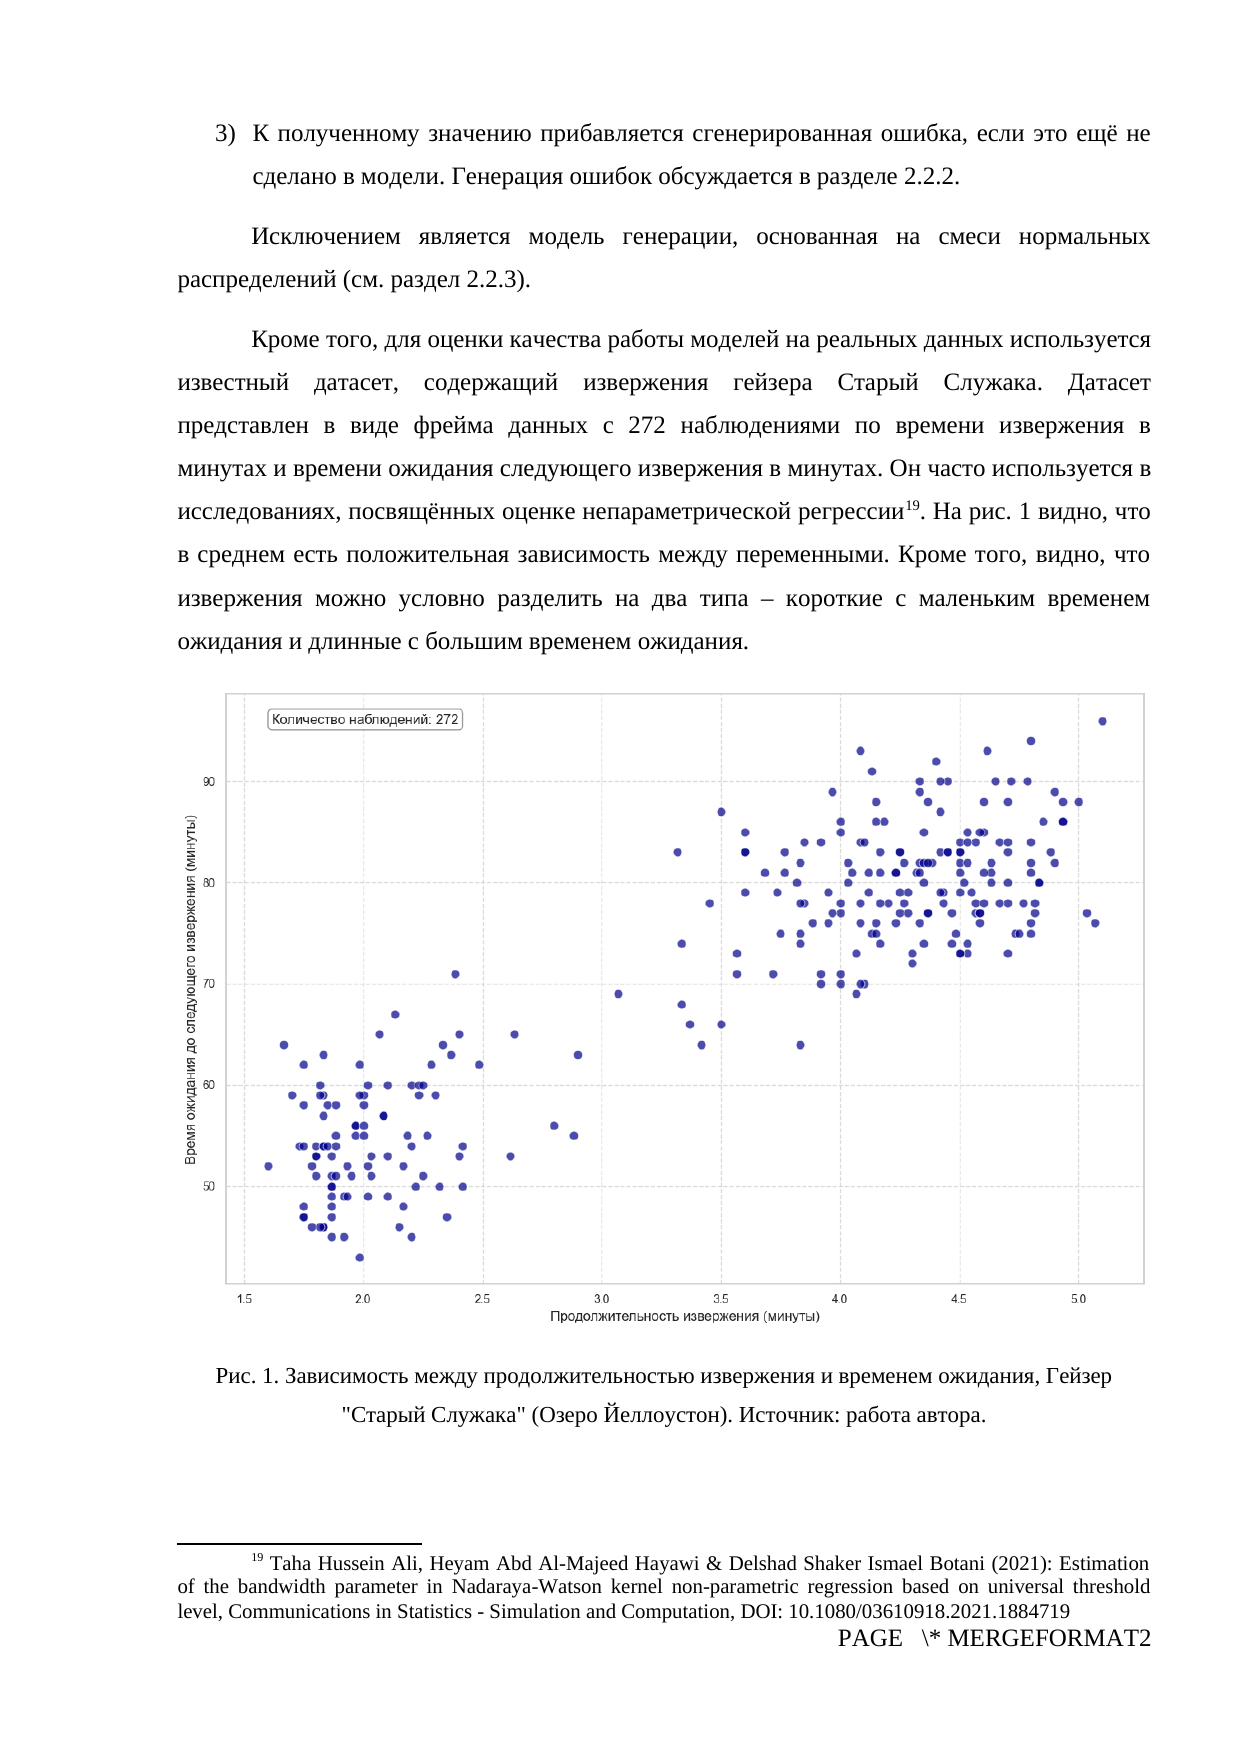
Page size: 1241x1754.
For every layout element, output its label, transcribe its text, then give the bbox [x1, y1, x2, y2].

text Исключением является модель генерации, основанная на смеси нормальных распределений (см. раздел 2.2.3). [177, 221, 1152, 293]
text Кроме того, для оценки качества работы моделей на реальных данных используется известный датасет, содержащий извержения гейзера Старый Служака. Датасет представлен в виде фрейма данных с 272 наблюдениями по времени извержения в минутах и времени ожидания следующего извержения в минутах. Он часто используется в исследованиях, посвящённых оценке непараметрической регрессии. На рис. 1 видно, что в среднем есть положительная зависимость между переменными. Кроме того, видно, что извержения можно условно разделить на два типа – короткие с маленьким временем ожидания и длинные с большим временем ожидания. [177, 324, 1152, 654]
text Рис. 1. Зависимость между продолжительностью извержения и временем ожидания, Гейзер "Старый Служака" (Озеро Йеллоустон). Источник: работа автора. [177, 1362, 1152, 1428]
list К полученному значению прибавляется сгенерированная ошибка, если это ещё не сделано в модели. Генерация ошибок обсуждается в разделе 2.2.2. [215, 118, 1152, 190]
picture [177, 685, 1152, 1331]
